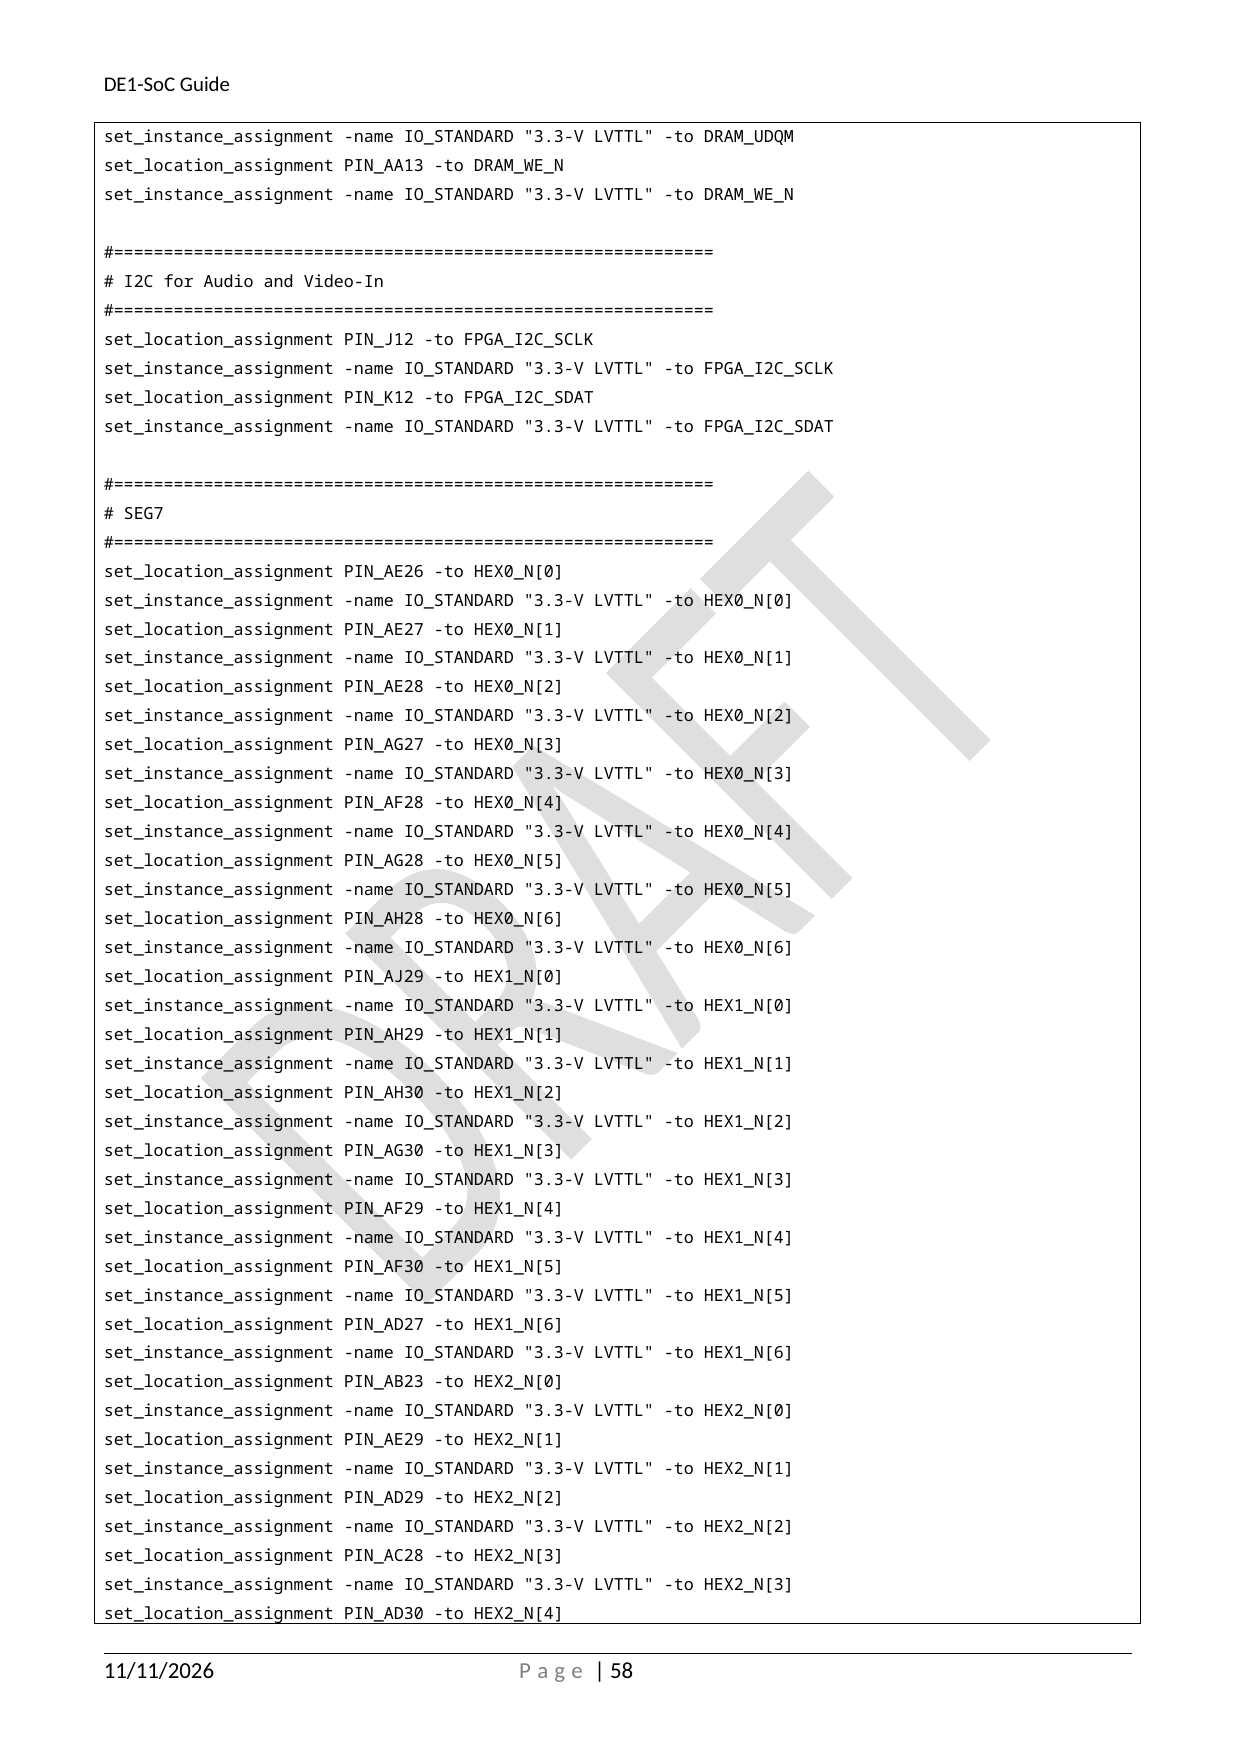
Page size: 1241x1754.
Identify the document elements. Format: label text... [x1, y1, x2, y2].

text set_instance_assignment -name IO_STANDARD "3.3-V LVTTL" -to HEX1_N[0] [95, 990, 1140, 1016]
text # I2C for Audio and Video-In [95, 266, 1140, 292]
text set_location_assignment PIN_AD27 -to HEX1_N[6] [95, 1309, 1140, 1335]
text set_location_assignment PIN_AE28 -to HEX0_N[2] [95, 672, 1140, 698]
text #============================================================ [95, 469, 1140, 495]
text set_location_assignment PIN_AF30 -to HEX1_N[5] [95, 1251, 1140, 1277]
text set_location_assignment PIN_AE26 -to HEX0_N[0] [95, 556, 1140, 582]
text set_location_assignment PIN_AD30 -to HEX2_N[4] [95, 1598, 1140, 1623]
text # SEG7 [95, 498, 1140, 524]
text set_instance_assignment -name IO_STANDARD "3.3-V LVTTL" -to HEX1_N[4] [95, 1222, 1140, 1248]
text set_instance_assignment -name IO_STANDARD "3.3-V LVTTL" -to HEX0_N[3] [95, 759, 1140, 784]
text set_location_assignment PIN_J12 -to FPGA_I2C_SCLK [95, 324, 1140, 350]
text set_location_assignment PIN_AA13 -to DRAM_WE_N [95, 151, 1140, 176]
text set_instance_assignment -name IO_STANDARD "3.3-V LVTTL" -to HEX1_N[3] [95, 1164, 1140, 1190]
text set_location_assignment PIN_AG27 -to HEX0_N[3] [95, 730, 1140, 756]
text set_location_assignment PIN_AD29 -to HEX2_N[2] [95, 1483, 1140, 1508]
text set_location_assignment PIN_AG30 -to HEX1_N[3] [95, 1135, 1140, 1161]
text set_location_assignment PIN_AE27 -to HEX0_N[1] [95, 614, 1140, 640]
text set_instance_assignment -name IO_STANDARD "3.3-V LVTTL" -to HEX1_N[5] [95, 1280, 1140, 1306]
text set_location_assignment PIN_AF28 -to HEX0_N[4] [95, 788, 1140, 813]
text set_instance_assignment -name IO_STANDARD "3.3-V LVTTL" -to HEX1_N[2] [95, 1106, 1140, 1132]
text set_instance_assignment -name IO_STANDARD "3.3-V LVTTL" -to HEX1_N[1] [95, 1048, 1140, 1074]
text set_instance_assignment -name IO_STANDARD "3.3-V LVTTL" -to HEX0_N[1] [95, 643, 1140, 669]
text set_instance_assignment -name IO_STANDARD "3.3-V LVTTL" -to HEX0_N[5] [95, 874, 1140, 900]
text set_location_assignment PIN_AB23 -to HEX2_N[0] [95, 1367, 1140, 1393]
text set_instance_assignment -name IO_STANDARD "3.3-V LVTTL" -to FPGA_I2C_SDAT [95, 411, 1140, 437]
text set_location_assignment PIN_AH30 -to HEX1_N[2] [95, 1077, 1140, 1103]
text set_instance_assignment -name IO_STANDARD "3.3-V LVTTL" -to HEX2_N[2] [95, 1512, 1140, 1537]
text set_instance_assignment -name IO_STANDARD "3.3-V LVTTL" -to DRAM_UDQM [95, 123, 1140, 147]
text set_location_assignment PIN_AG28 -to HEX0_N[5] [95, 846, 1140, 871]
text set_instance_assignment -name IO_STANDARD "3.3-V LVTTL" -to HEX0_N[4] [95, 817, 1140, 842]
text set_instance_assignment -name IO_STANDARD "3.3-V LVTTL" -to HEX0_N[6] [95, 932, 1140, 958]
text #============================================================ [95, 527, 1140, 553]
text set_location_assignment PIN_AF29 -to HEX1_N[4] [95, 1193, 1140, 1219]
text set_instance_assignment -name IO_STANDARD "3.3-V LVTTL" -to FPGA_I2C_SCLK [95, 353, 1140, 379]
text set_instance_assignment -name IO_STANDARD "3.3-V LVTTL" -to HEX2_N[1] [95, 1454, 1140, 1479]
text set_location_assignment PIN_K12 -to FPGA_I2C_SDAT [95, 382, 1140, 408]
text set_location_assignment PIN_AE29 -to HEX2_N[1] [95, 1425, 1140, 1451]
text set_instance_assignment -name IO_STANDARD "3.3-V LVTTL" -to HEX2_N[3] [95, 1569, 1140, 1595]
text set_location_assignment PIN_AH29 -to HEX1_N[1] [95, 1019, 1140, 1045]
text set_location_assignment PIN_AH28 -to HEX0_N[6] [95, 903, 1140, 929]
text set_location_assignment PIN_AJ29 -to HEX1_N[0] [95, 961, 1140, 987]
text set_instance_assignment -name IO_STANDARD "3.3-V LVTTL" -to DRAM_WE_N [95, 179, 1140, 205]
text #============================================================ [95, 295, 1140, 321]
text set_instance_assignment -name IO_STANDARD "3.3-V LVTTL" -to HEX1_N[6] [95, 1338, 1140, 1364]
text set_instance_assignment -name IO_STANDARD "3.3-V LVTTL" -to HEX0_N[0] [95, 585, 1140, 611]
text set_instance_assignment -name IO_STANDARD "3.3-V LVTTL" -to HEX0_N[2] [95, 701, 1140, 727]
text set_location_assignment PIN_AC28 -to HEX2_N[3] [95, 1541, 1140, 1566]
text set_instance_assignment -name IO_STANDARD "3.3-V LVTTL" -to HEX2_N[0] [95, 1396, 1140, 1422]
text #============================================================ [95, 237, 1140, 263]
